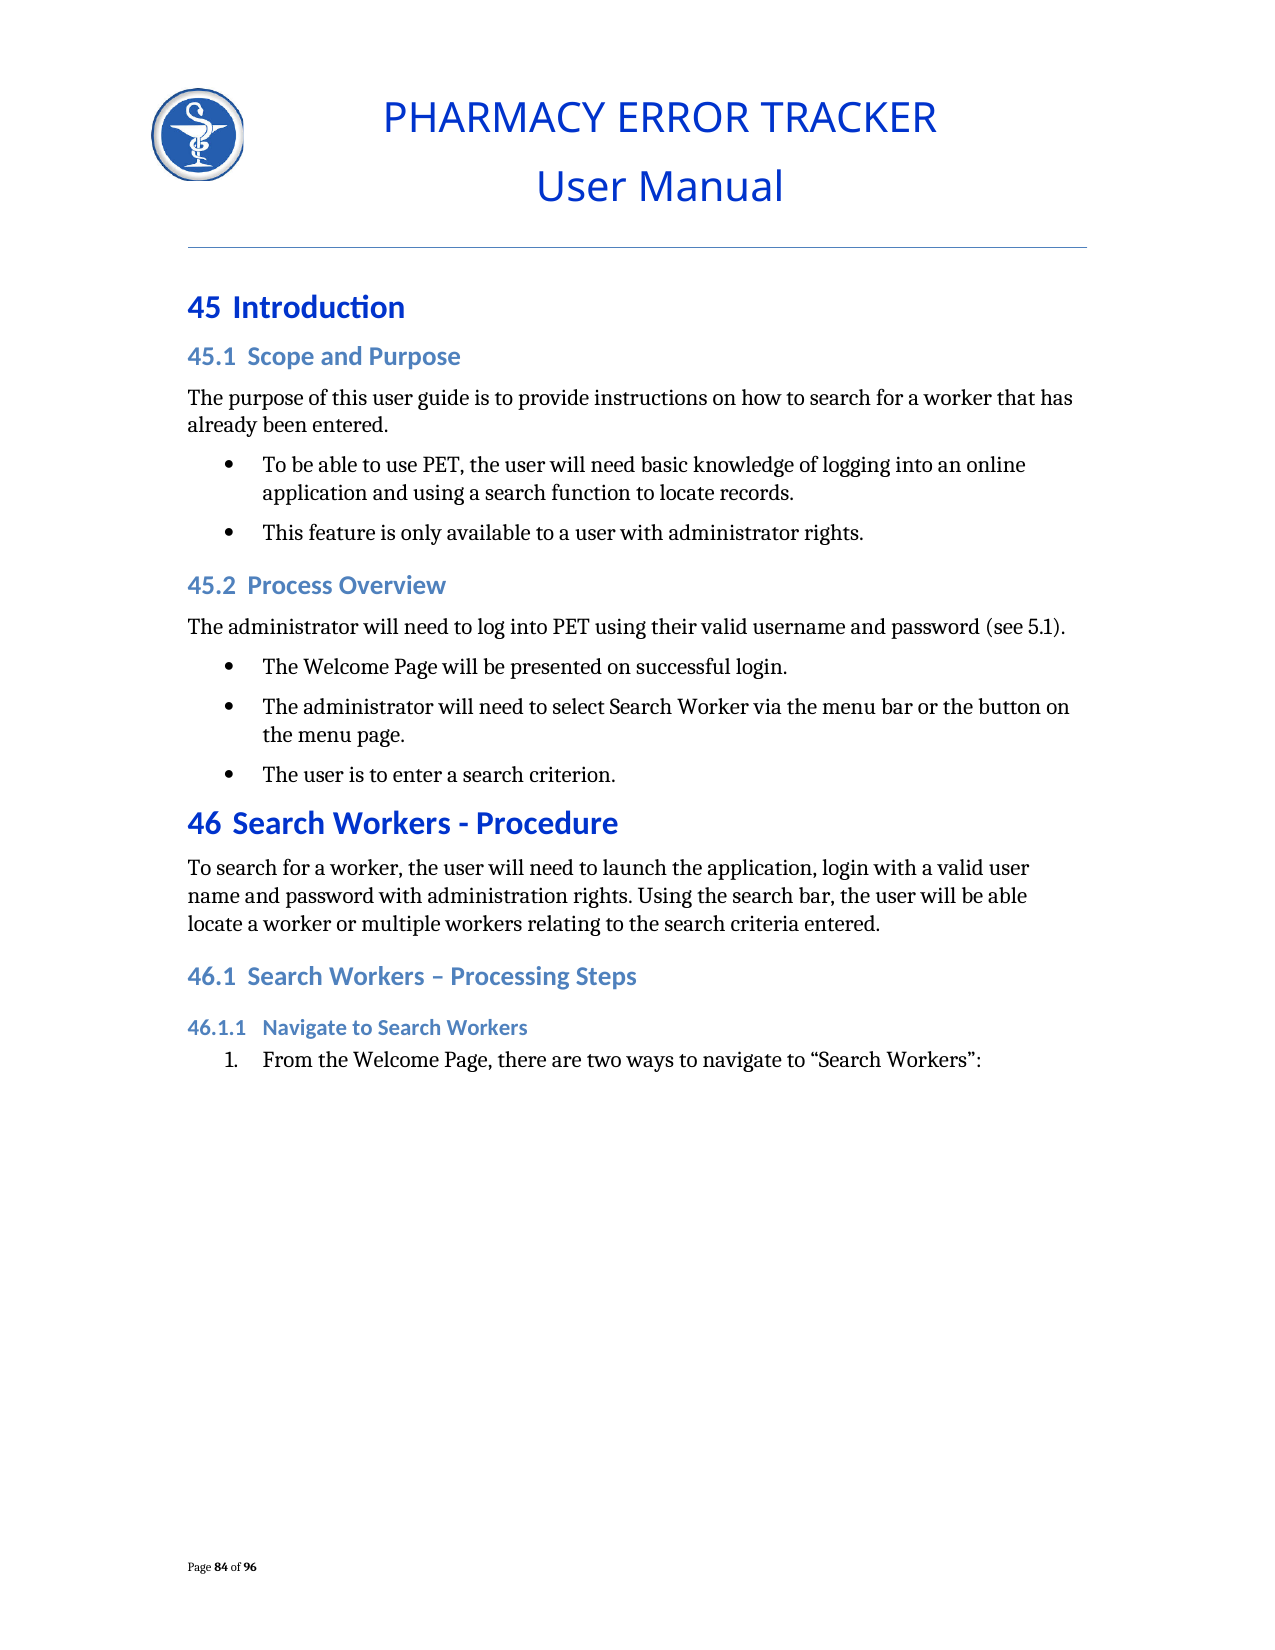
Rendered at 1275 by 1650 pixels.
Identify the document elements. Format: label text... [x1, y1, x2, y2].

list To be able to use PET, the user will need basic knowledge of logging into an online application and using a search function to locate records. [225, 452, 1087, 506]
list This feature is only available to a user with administrator rights. [225, 520, 1087, 546]
list From the Welcome Page, there are two ways to navigate to “Search Workers”: [225, 1047, 1087, 1073]
text The administrator will need to log into PET using their valid username and password (see 5.1). [187, 614, 1087, 640]
subtitle Introduction [187, 286, 1087, 327]
text The purpose of this user guide is to provide instructions on how to search for a worker that has already been entered. [187, 384, 1087, 438]
subtitle Search Workers - Procedure [187, 802, 1087, 843]
list The user is to enter a search criterion. [225, 762, 1087, 788]
subtitle Scope and Purpose [187, 339, 1087, 372]
subtitle Search Workers – Processing Steps [187, 959, 1087, 992]
subtitle Process Overview [187, 568, 1087, 601]
list The administrator will need to select Search Worker via the menu bar or the button on the menu page. [225, 694, 1087, 748]
list The Welcome Page will be presented on successful login. [225, 654, 1087, 680]
text To search for a worker, the user will need to launch the application, login with a valid user name and password with administration rights. Using the search bar, the user will be able locate a worker or multiple workers relating to the search criteria entered. [187, 855, 1087, 937]
picture [150, 87, 244, 181]
subtitle Navigate to Search Workers [187, 1013, 1087, 1041]
